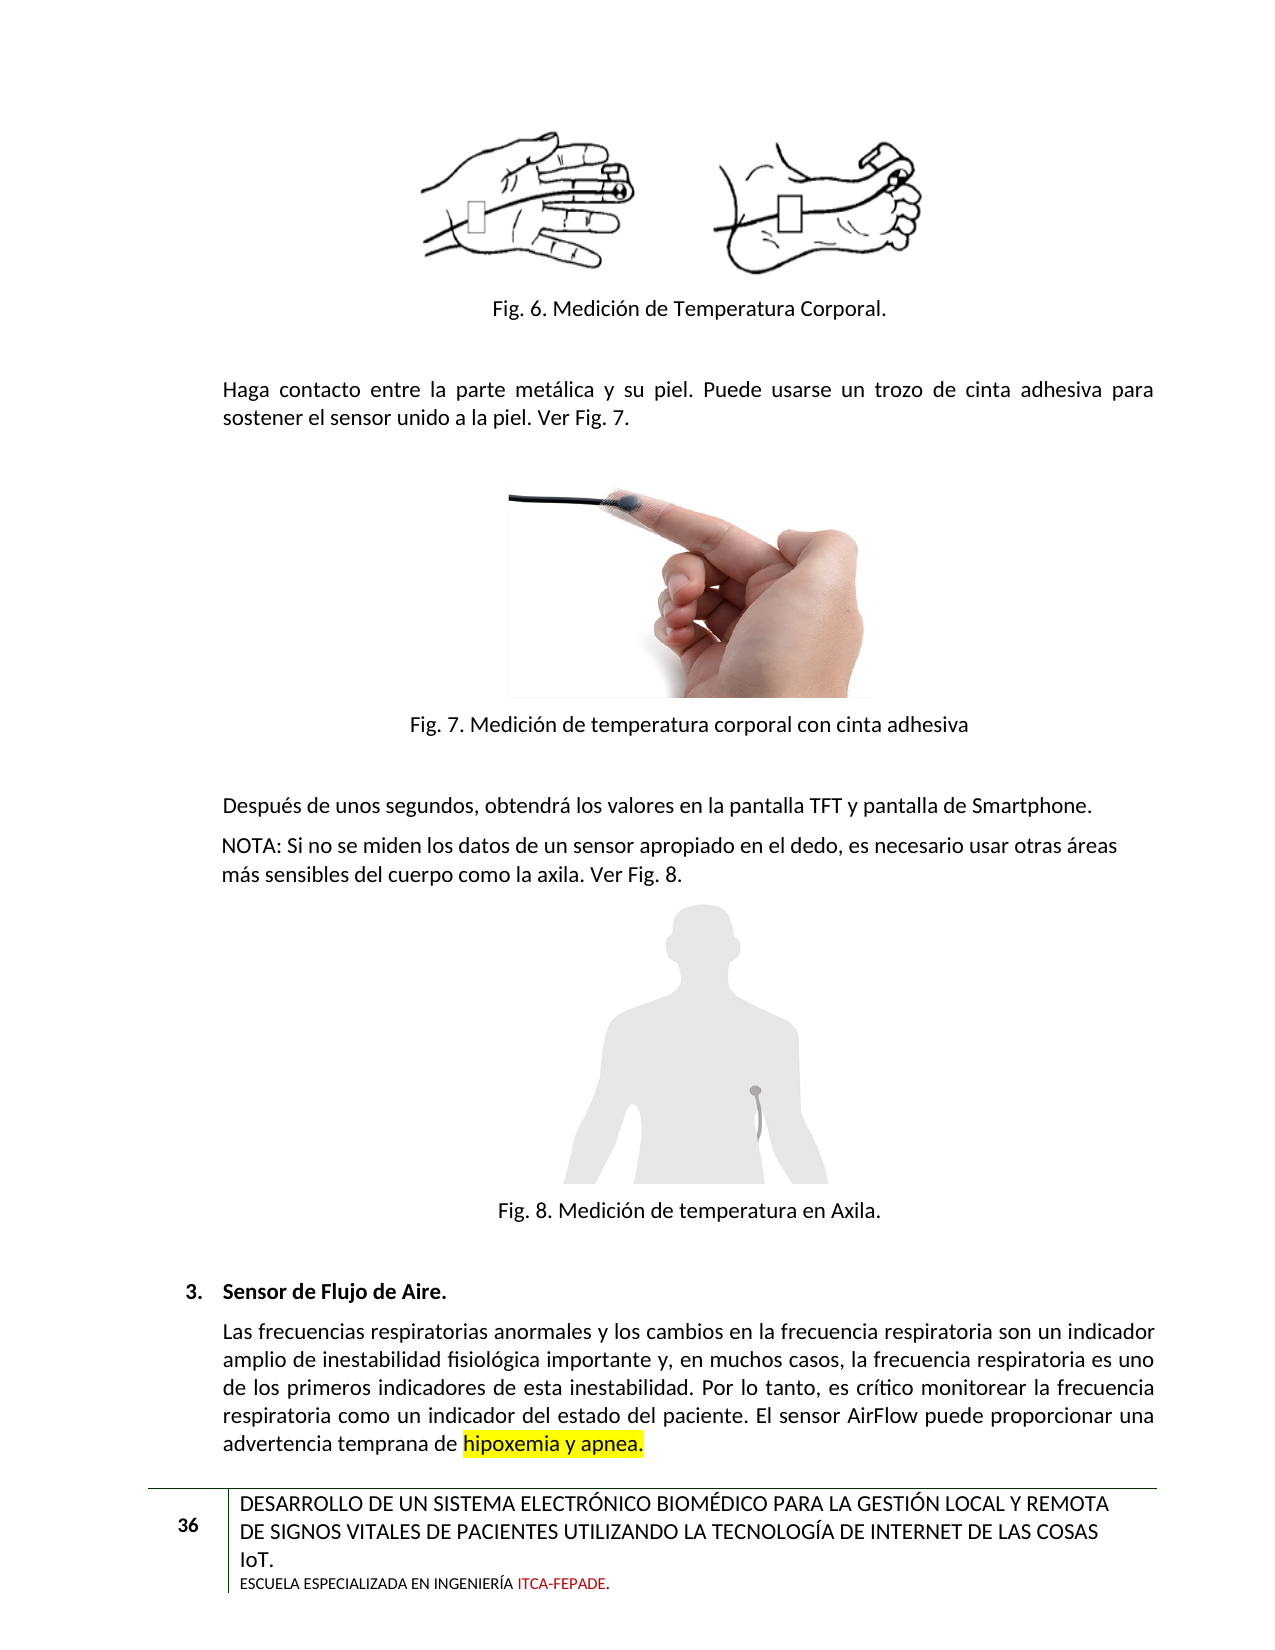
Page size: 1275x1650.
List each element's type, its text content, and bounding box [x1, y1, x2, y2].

text Fig. 8. Medición de temperatura en Axila. [223, 1196, 1157, 1224]
picture [417, 118, 925, 282]
list Sensor de Flujo de Aire. [185, 1277, 1157, 1305]
text Fig. 7. Medición de temperatura corporal con cinta adhesiva [223, 710, 1157, 738]
picture [548, 900, 830, 1184]
text Después de unos segundos, obtendrá los valores en la pantalla TFT y pantalla de Smartphone. [223, 791, 1157, 819]
text NOTA: Si no se miden los datos de un sensor apropiado en el dedo, es necesario usar otras áreas más sensibles del cuerpo como la axila. Ver Fig. 8. [221, 832, 1157, 888]
text Fig. 6. Medición de Temperatura Corporal. [223, 294, 1157, 322]
picture [508, 483, 872, 698]
text Haga contacto entre la parte metálica y su piel. Puede usarse un trozo de cinta adhesiva para sostener el sensor unido a la piel. Ver Fig. 7. [223, 375, 1157, 431]
text Las frecuencias respiratorias anormales y los cambios en la frecuencia respiratoria son un indicador amplio de inestabilidad fisiológica importante y, en muchos casos, la frecuencia respiratoria es uno de los primeros indicadores de esta inestabilidad. Por lo tanto, es crítico monitorear la frecuencia respiratoria como un indicador del estado del paciente. El sensor AirFlow puede proporcionar una advertencia temprana de hipoxemia y apnea. [223, 1317, 1157, 1458]
